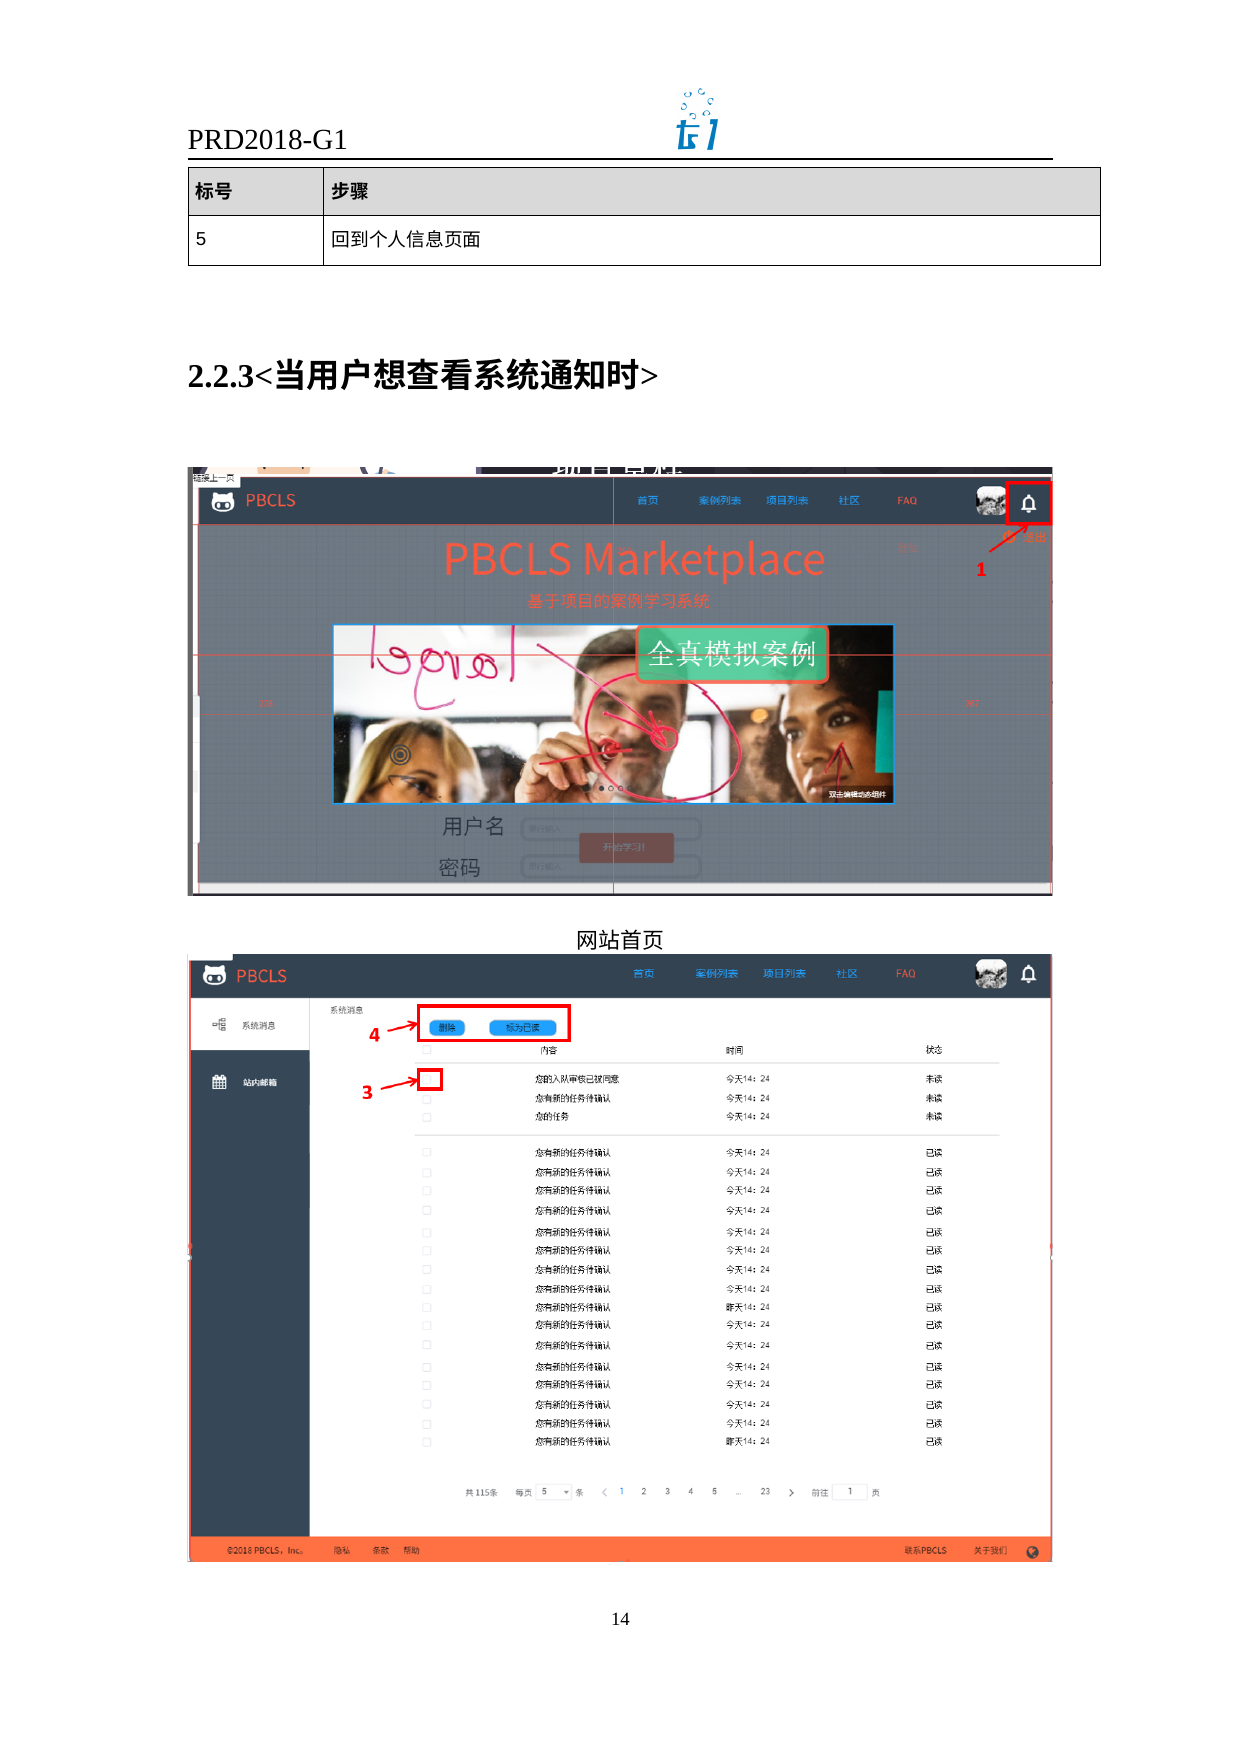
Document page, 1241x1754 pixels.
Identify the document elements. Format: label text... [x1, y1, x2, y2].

table_cell 回到个人信息页面 [324, 216, 1100, 265]
picture [676, 88, 719, 150]
picture [187, 467, 1053, 896]
table_header 标号 [189, 168, 323, 215]
table_cell 5 [189, 216, 323, 265]
table_header 步骤 [324, 168, 1100, 215]
subtitle 2.2.3<当用户想查看系统通知时> [187, 340, 1053, 405]
picture [187, 954, 1053, 1562]
text 网站首页 [187, 922, 1053, 954]
